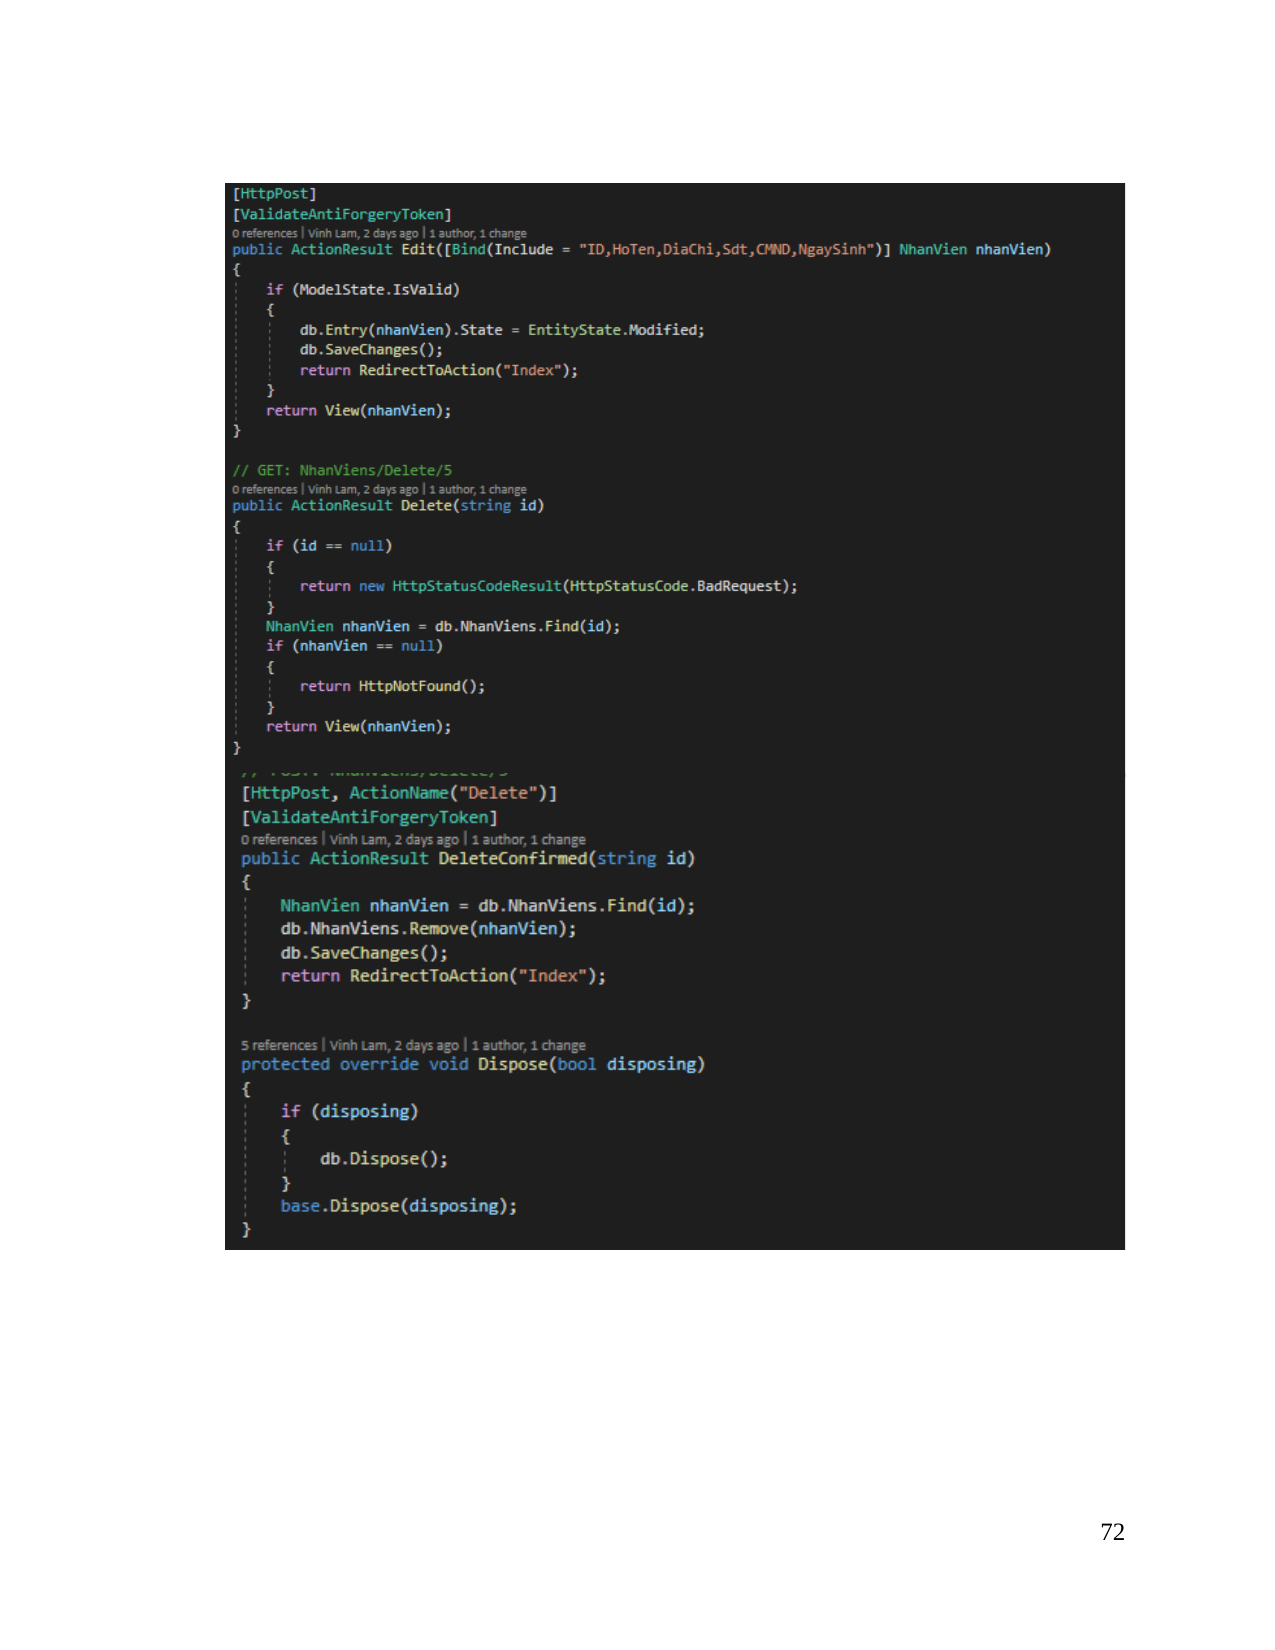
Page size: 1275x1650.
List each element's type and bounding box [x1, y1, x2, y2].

picture [225, 183, 1125, 1250]
